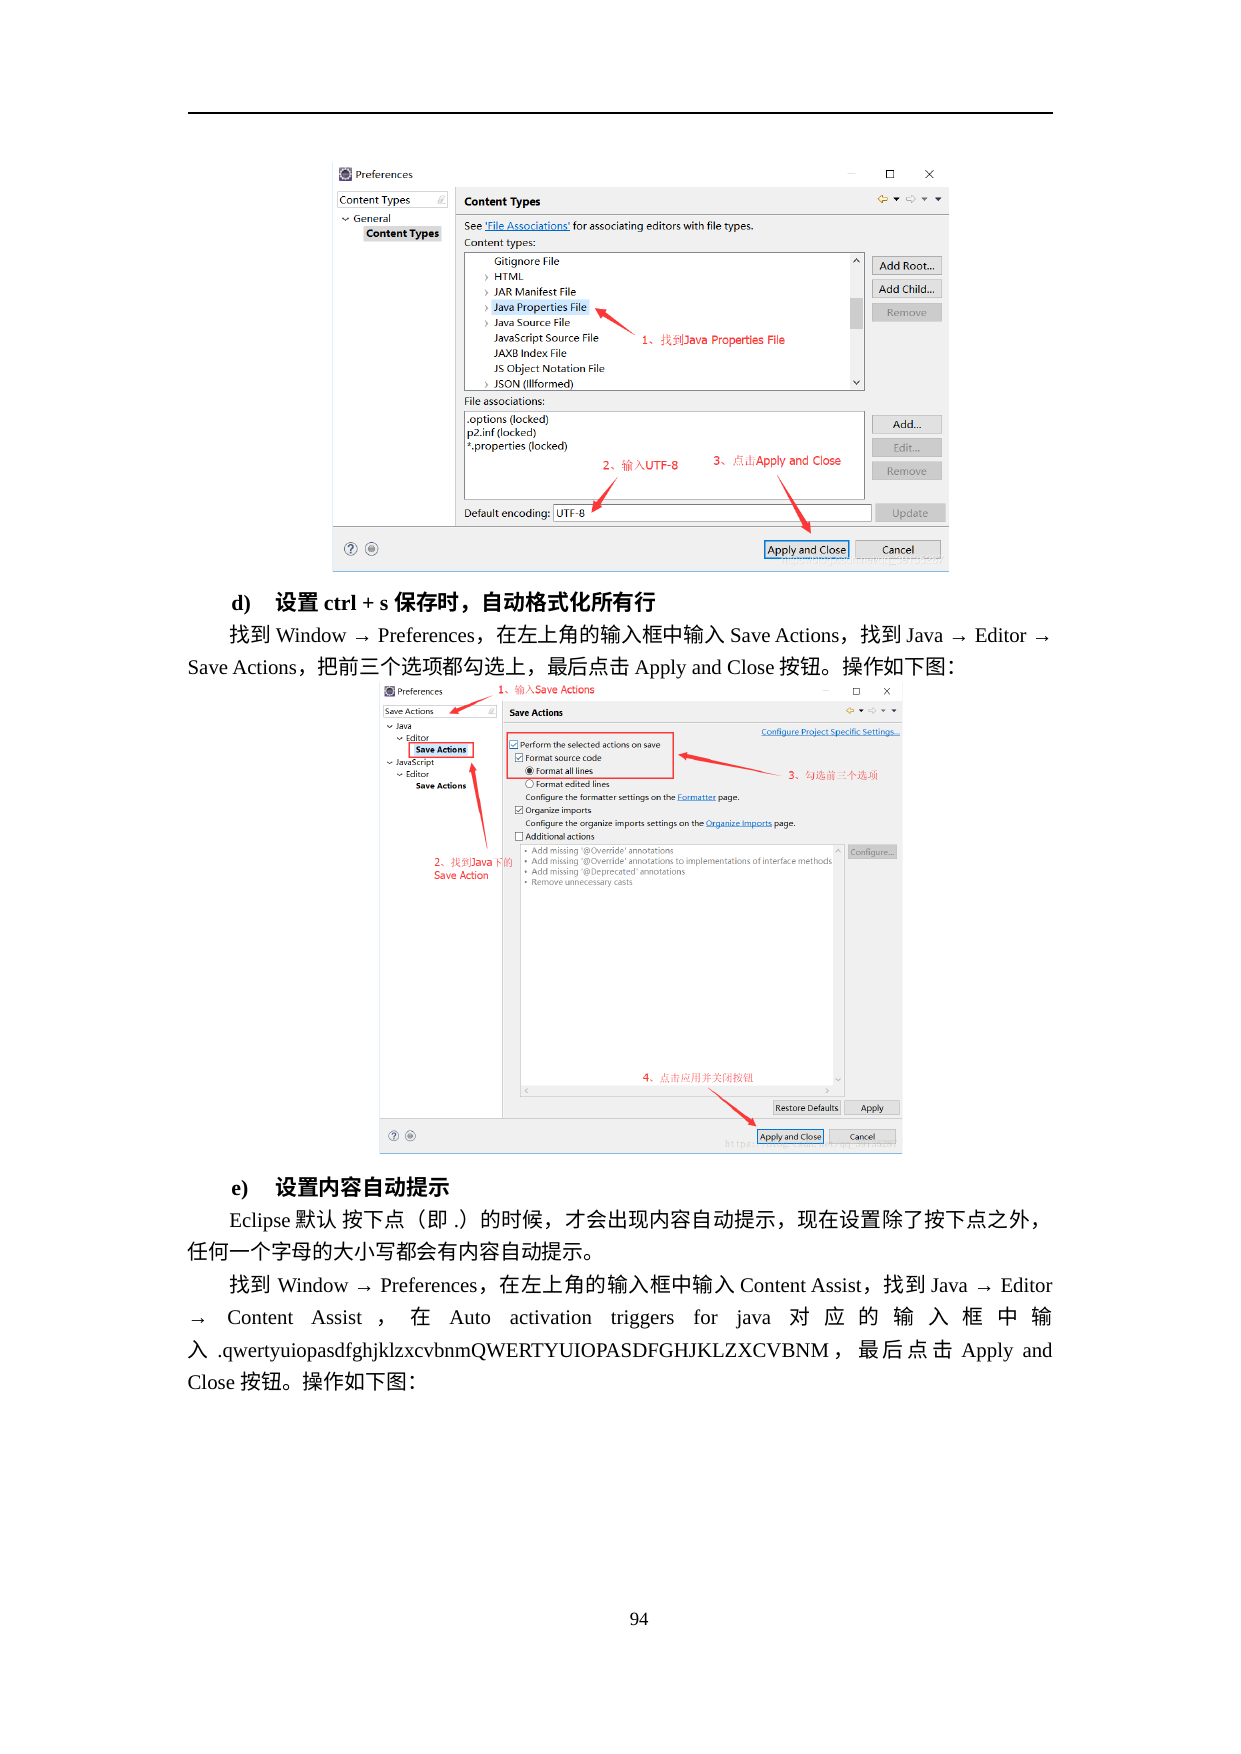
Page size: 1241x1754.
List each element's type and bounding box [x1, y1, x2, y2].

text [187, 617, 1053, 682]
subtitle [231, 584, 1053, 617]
picture [379, 682, 903, 1154]
picture [332, 162, 949, 572]
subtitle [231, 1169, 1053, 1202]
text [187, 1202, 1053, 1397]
